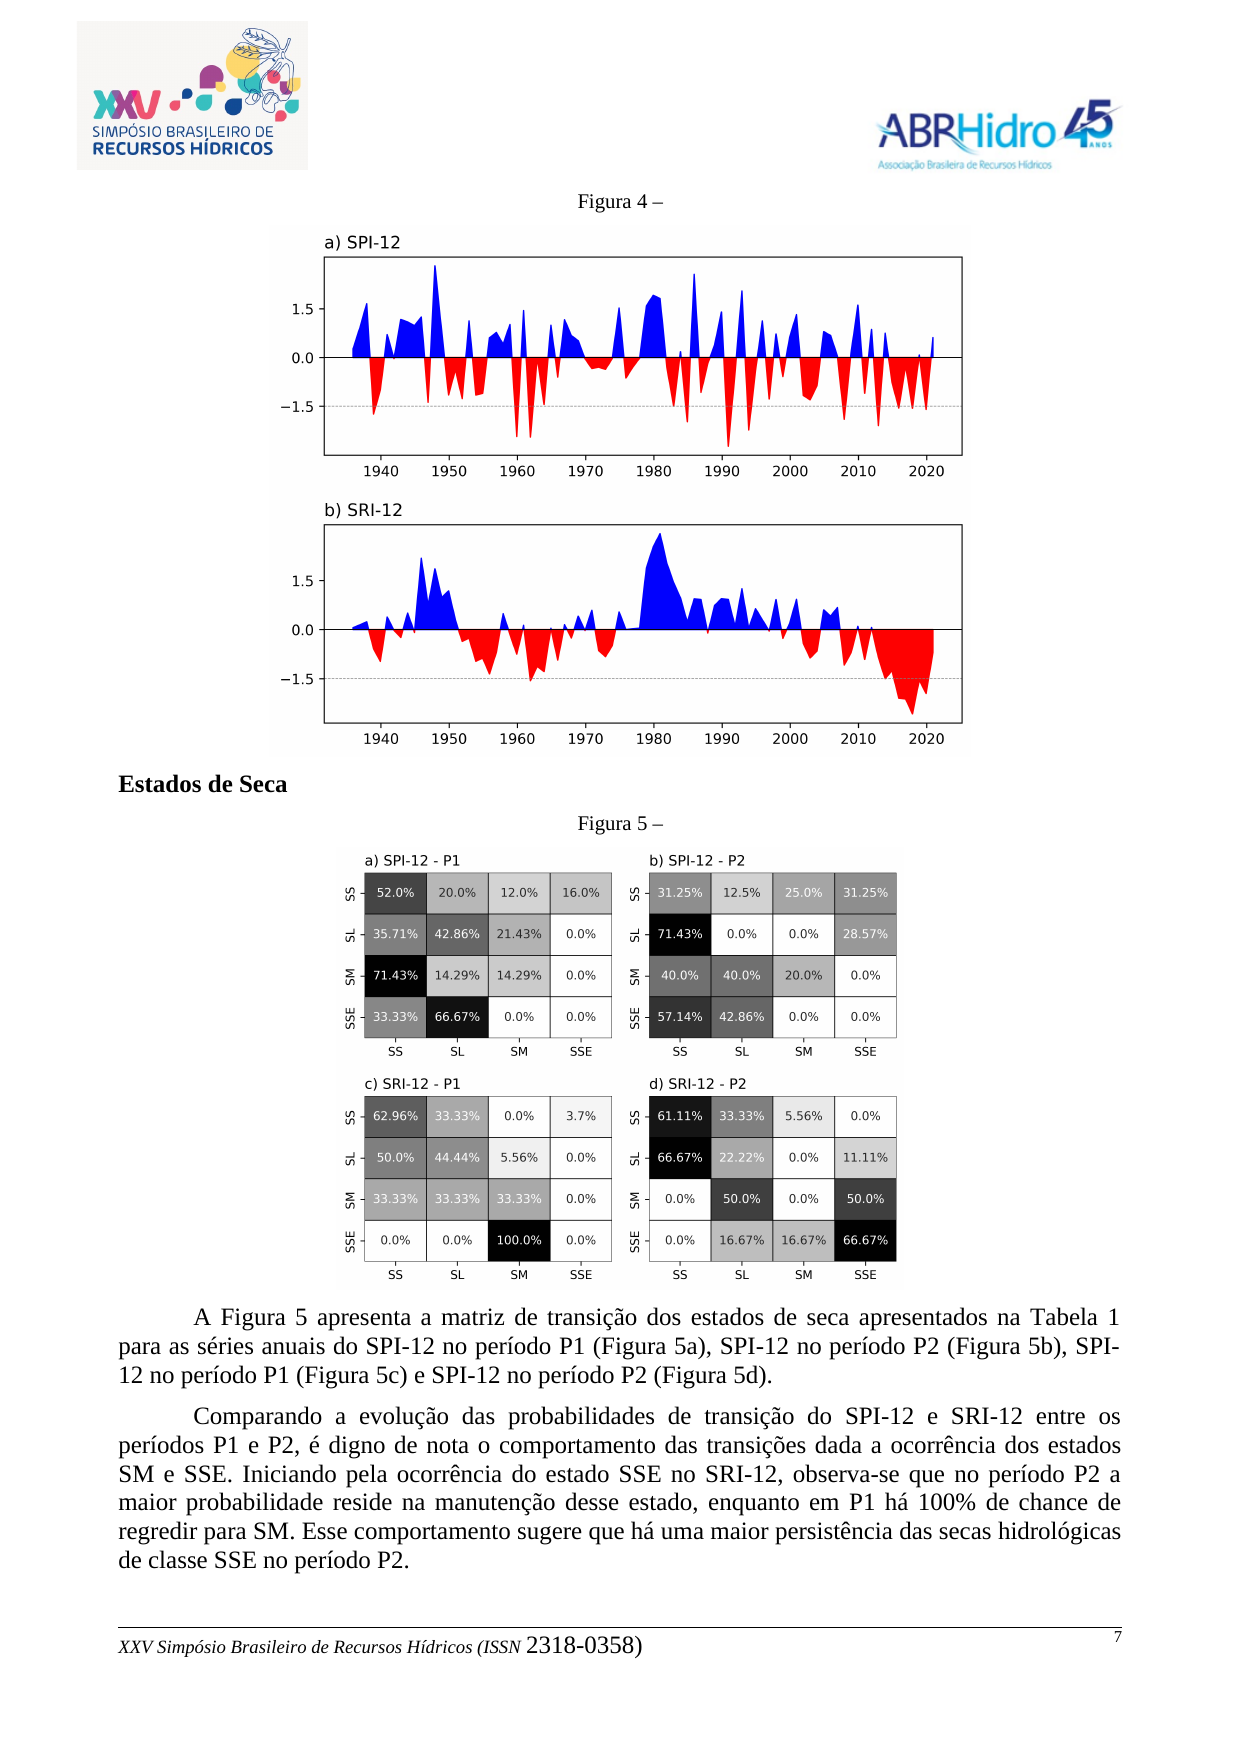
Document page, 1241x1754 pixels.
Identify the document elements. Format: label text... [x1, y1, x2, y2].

picture [76, 21, 308, 170]
subtitle Estados de Seca [118, 769, 1122, 798]
picture [336, 847, 905, 1290]
text A Figura 5 apresenta a matriz de transição dos estados de seca apresentados na Tabela 1 para as séries anuais do SPI-12 no período P1 (Figura 5a), SPI-12 no período P2 (Figura 5b), SPI-12 no período P1 (Figura 5c) e SPI-12 no período P2 (Figura 5d). [118, 1302, 1122, 1389]
picture [269, 225, 972, 757]
text Figura 4 – [118, 189, 1122, 213]
text Comparando a evolução das probabilidades de transição do SPI-12 e SRI-12 entre os períodos P1 e P2, é digno de nota o comportamento das transições dada a ocorrência dos estados SM e SSE. Iniciando pela ocorrência do estado SSE no SRI-12, observa-se que no período P2 a maior probabilidade reside na manutenção desse estado, enquanto em P1 há 100% de chance de regredir para SM. Esse comportamento sugere que há uma maior persistência das secas hidrológicas de classe SSE no período P2. [118, 1401, 1122, 1574]
picture [861, 87, 1140, 183]
text Figura 5 – [118, 810, 1122, 834]
